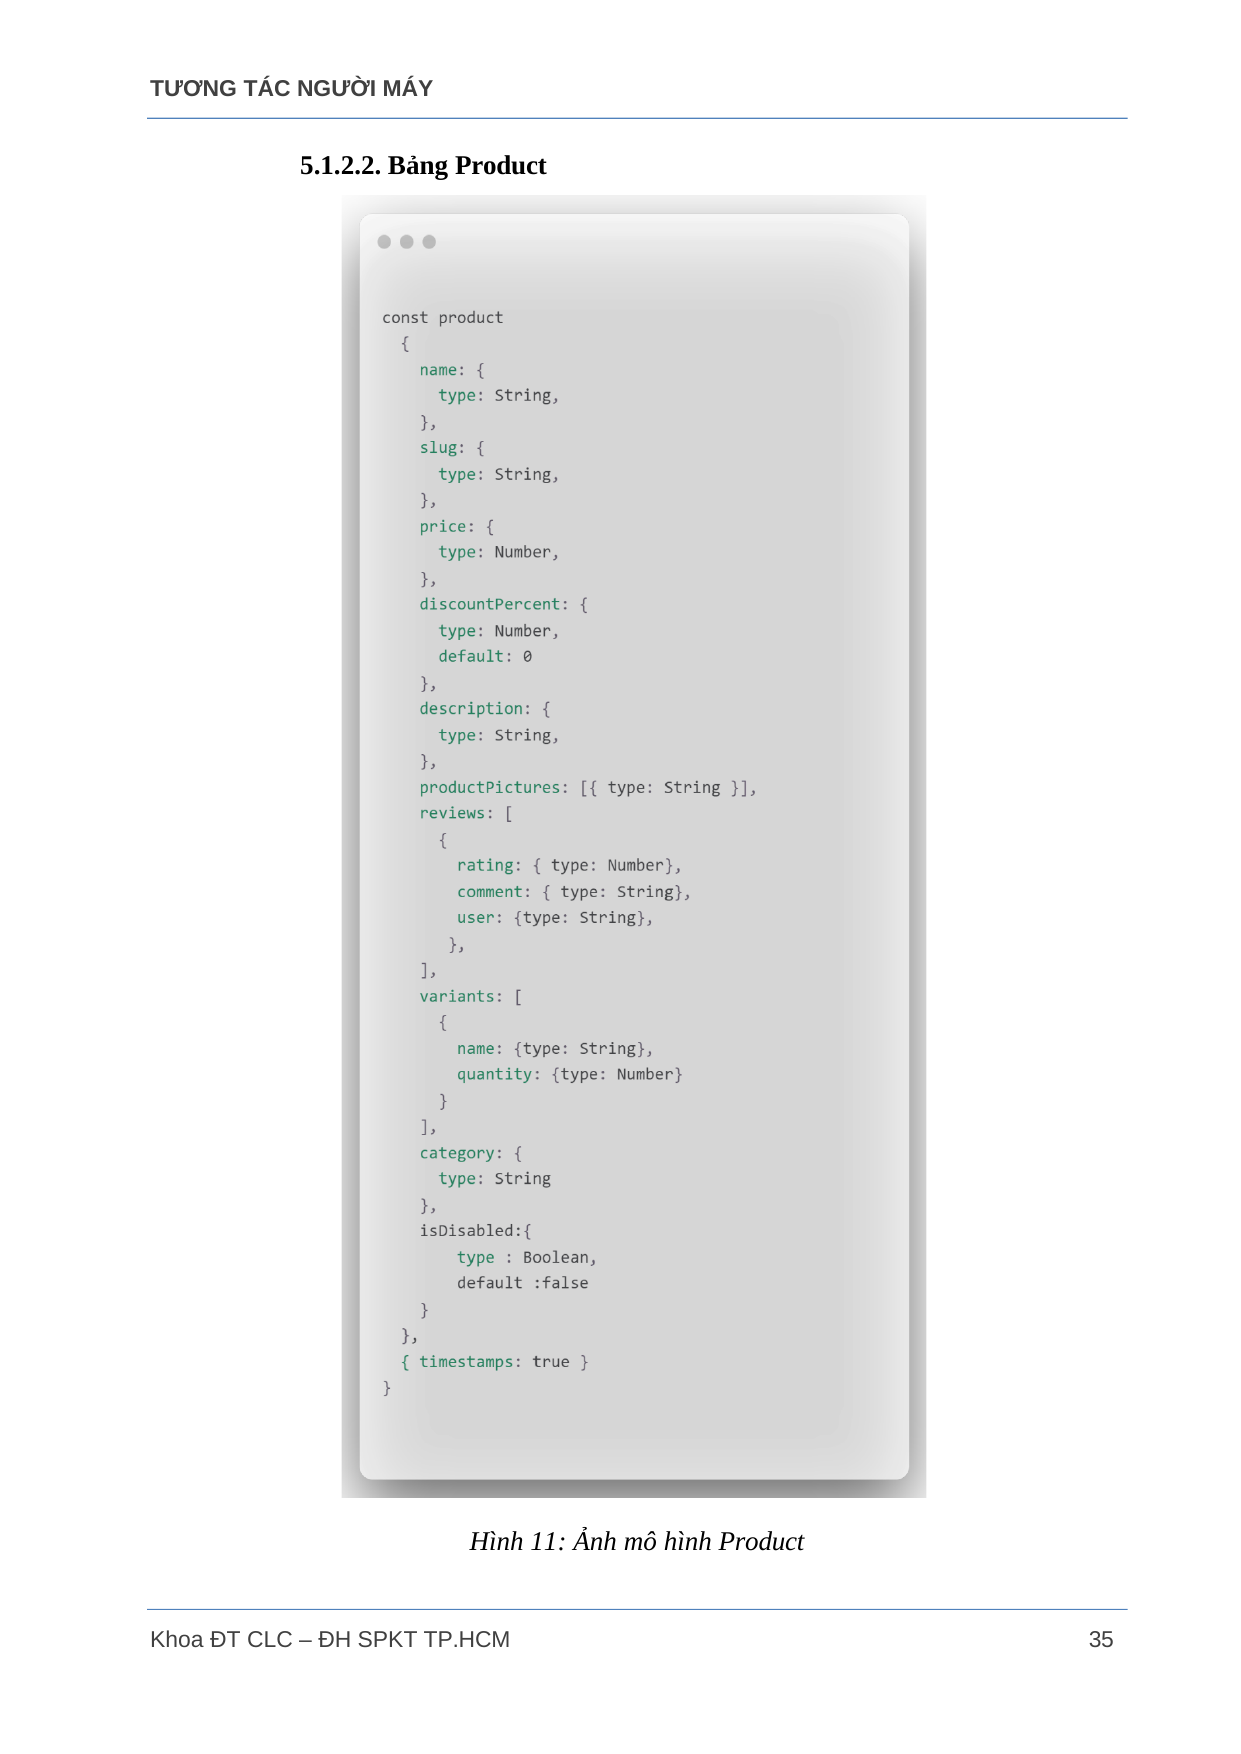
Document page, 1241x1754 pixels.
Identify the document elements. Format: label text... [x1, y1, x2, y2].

text Hình 11: Ảnh mô hình Product [292, 1525, 982, 1556]
picture [341, 195, 927, 1498]
subtitle Bảng Product [300, 149, 1136, 180]
